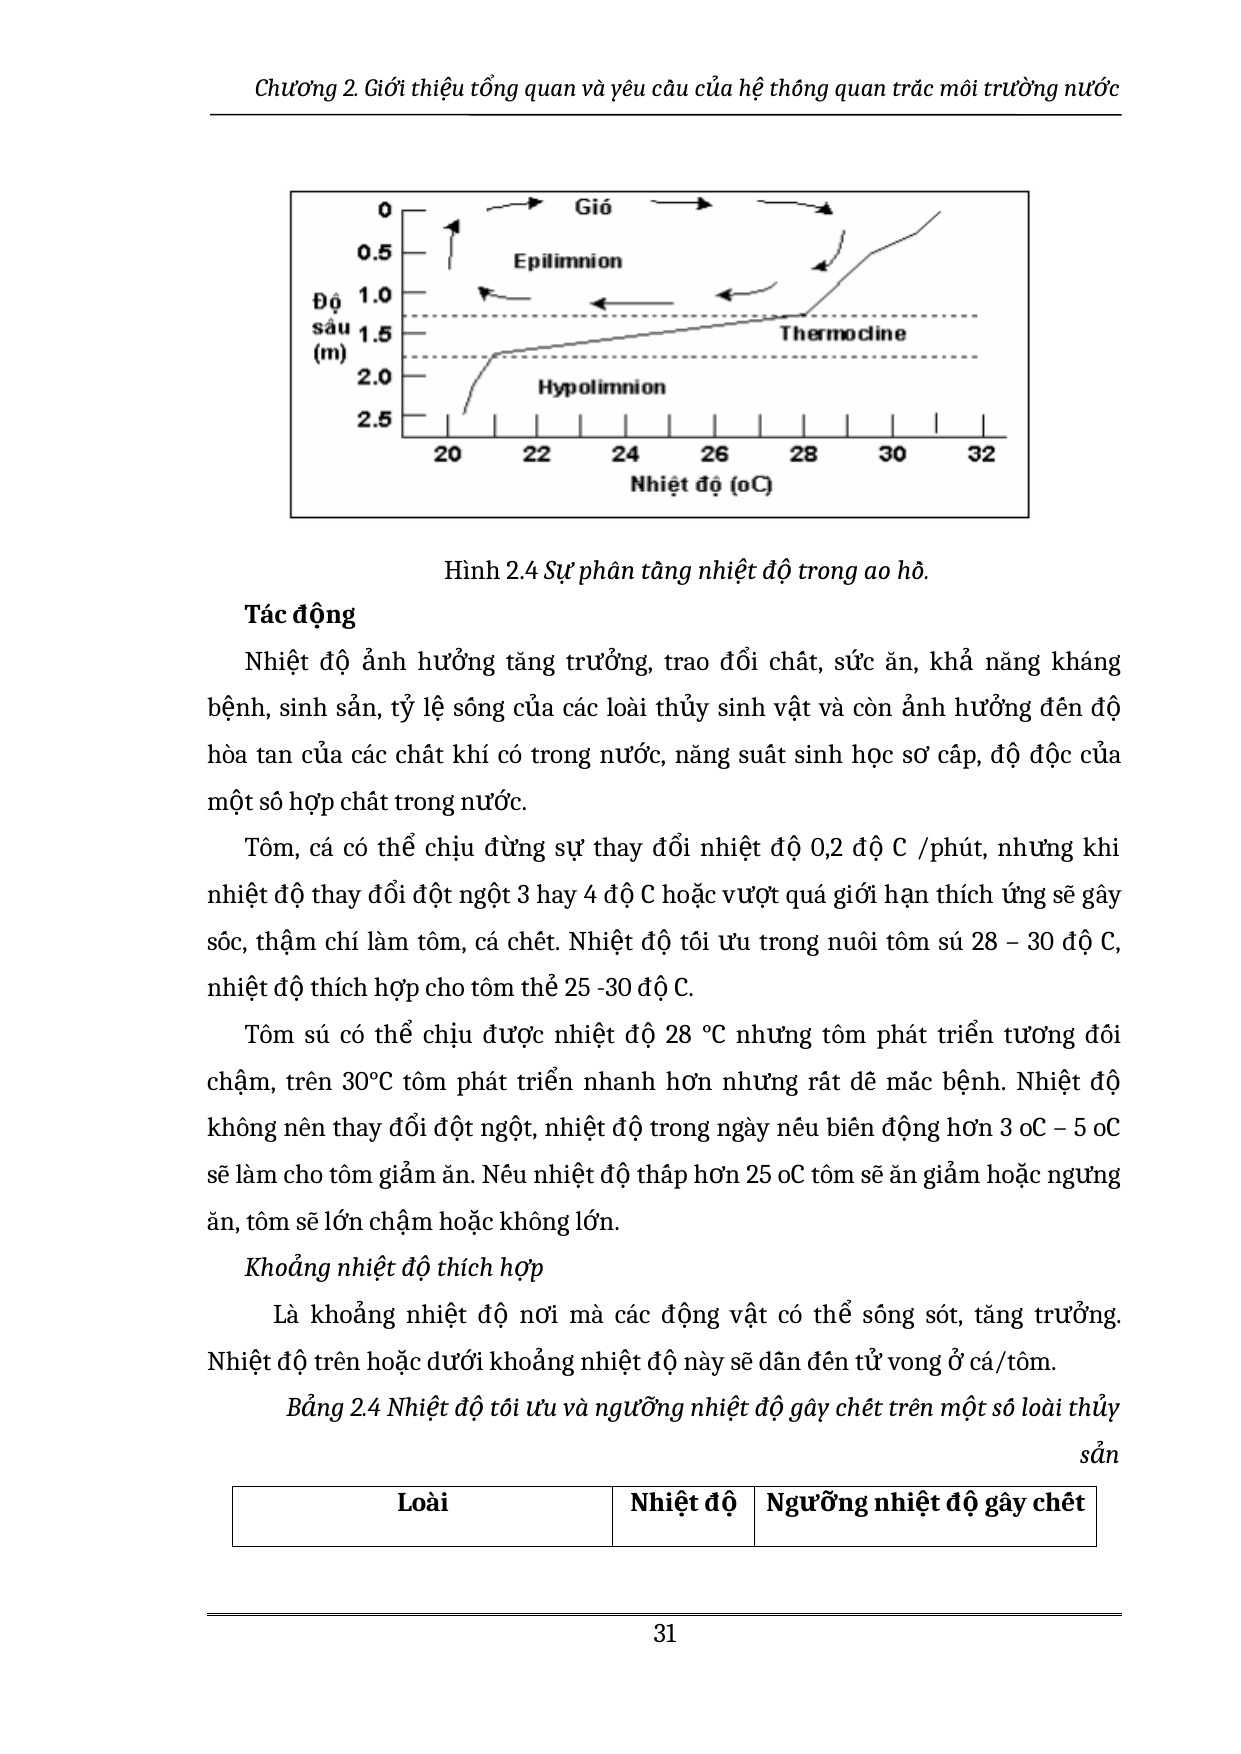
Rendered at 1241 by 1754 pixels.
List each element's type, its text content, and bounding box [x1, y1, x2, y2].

text Tôm sú có thể chịu được nhiệt độ 28 °C nhưng tôm phát triển tương đối chậm, trên 30°C tôm phát triển nhanh hơn nhưng rất dễ mắc bệnh. Nhiệt độ không nên thay đổi đột ngột, nhiệt độ trong ngày nếu biến động hơn 3 oC – 5 oC sẽ làm cho tôm giảm ăn. Nếu nhiệt độ thấp hơn 25 oC tôm sẽ ăn giảm hoặc ngưng ăn, tôm sẽ lớn chậm hoặc không lớn. [207, 1019, 1122, 1237]
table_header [613, 1487, 754, 1546]
text Tôm, cá có thể chịu đừng sự thay đổi nhiệt độ 0,2 độ C /phút, nhưng khi nhiệt độ thay đổi đột ngột 3 hay 4 độ C hoặc vượt quá giới hạn thích ứng sẽ gây sốc, thậm chí làm tôm, cá chết. Nhiệt độ tối ưu trong nuôi tôm sú 28 – 30 độ C, nhiệt độ thích hợp cho tôm thẻ 25 -30 độ C. [207, 832, 1122, 1003]
picture [266, 177, 1063, 528]
text Nhiệt độ ảnh hưởng tăng trưởng, trao đổi chất, sức ăn, khả năng kháng bệnh, sinh sản, tỷ lệ sống của các loài thủy sinh vật và còn ảnh hưởng đến độ hòa tan của các chất khí có trong nước, năng suất sinh học sơ cấp, độ độc của một số hợp chất trong nước. [207, 646, 1122, 817]
text Khoảng nhiệt độ thích hợp [207, 1252, 1122, 1283]
table_header Loài [233, 1487, 612, 1546]
table_header Ngưỡng nhiệt độ gây chết [755, 1487, 1096, 1546]
text Bảng 2.4 Nhiệt độ tối ưu và ngưỡng nhiệt độ gây chết trên một số loài thủy sản [207, 1392, 1122, 1470]
text Là khoảng nhiệt độ nơi mà các động vật có thể sống sót, tăng trưởng. Nhiệt độ trên hoặc dưới khoảng nhiệt độ này sẽ dẫn đến tử vong ở cá/tôm. [207, 1299, 1122, 1377]
text Tác động [207, 599, 1122, 630]
